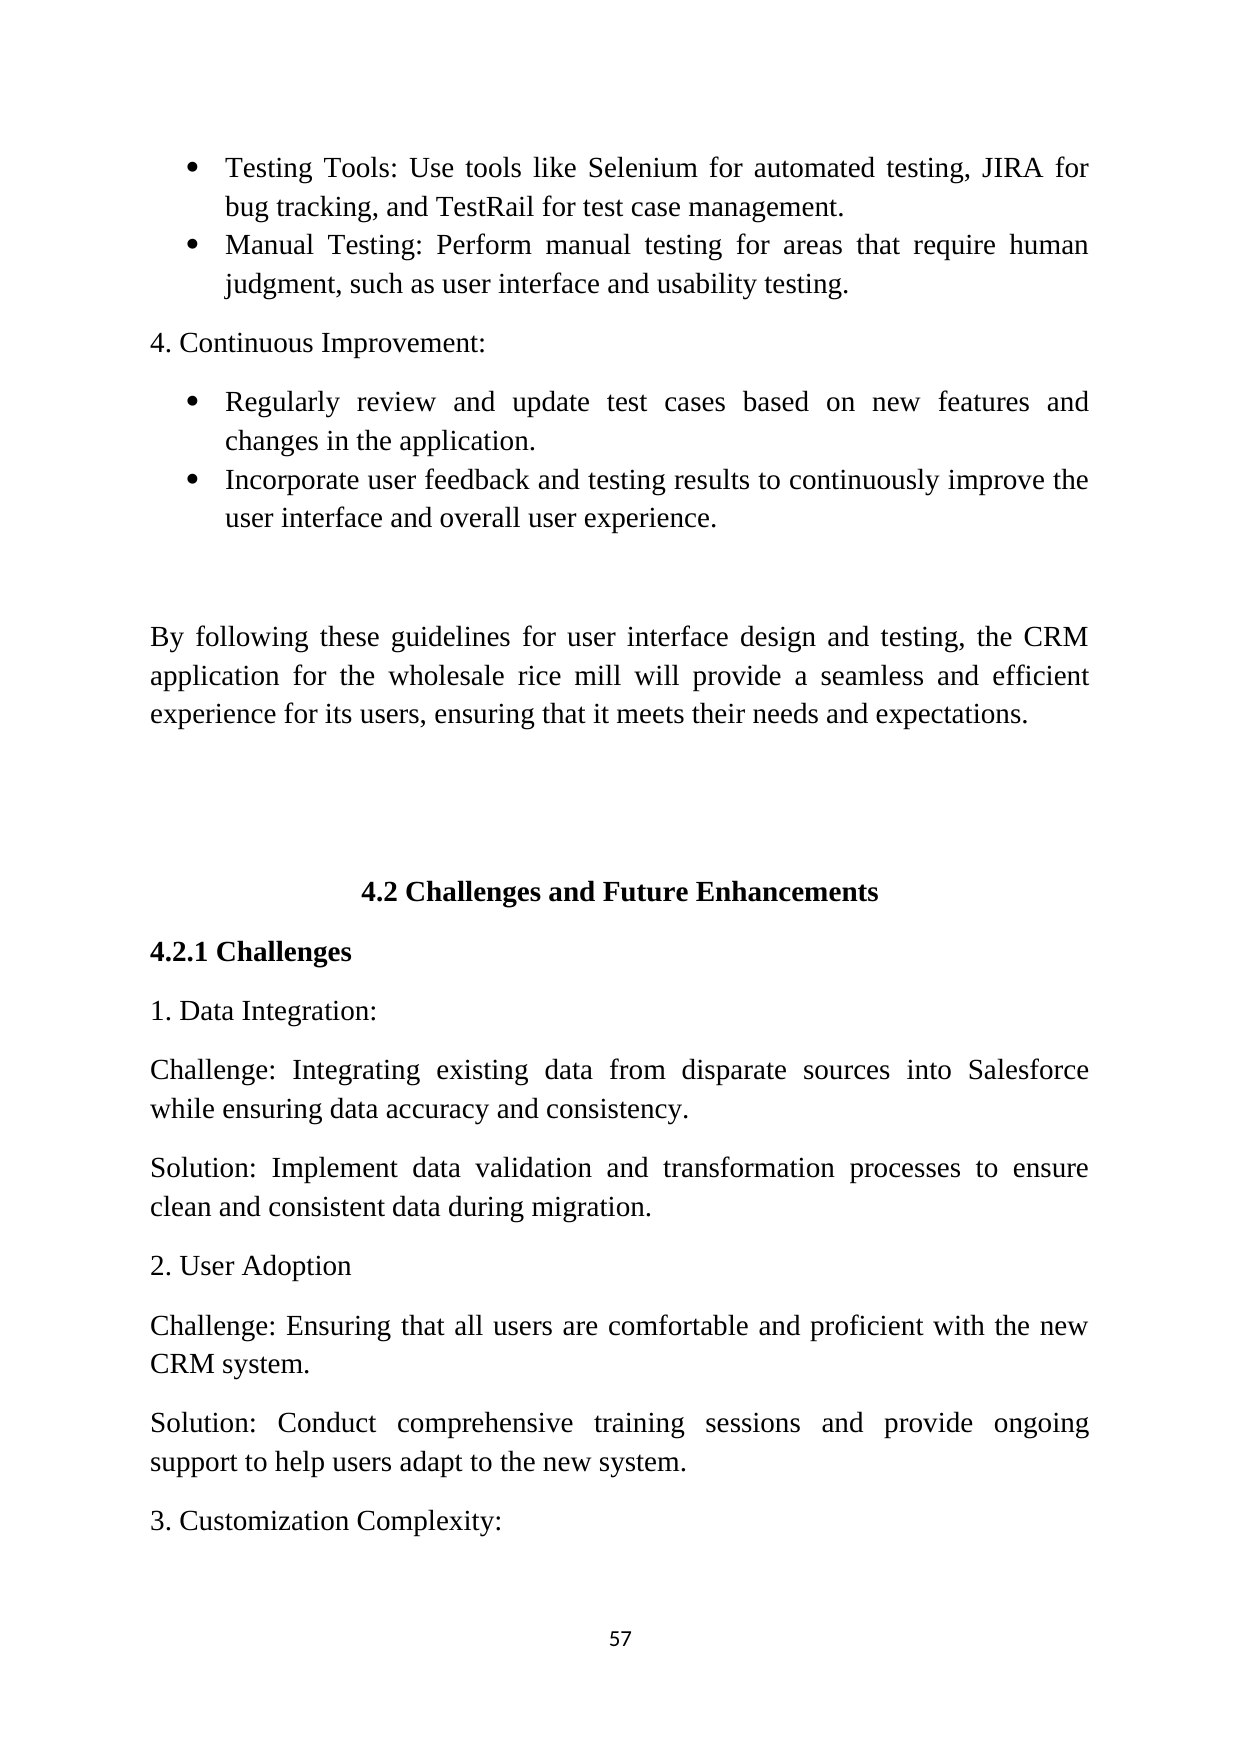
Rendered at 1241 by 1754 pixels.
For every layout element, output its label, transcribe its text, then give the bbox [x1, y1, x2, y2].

text 1. Data Integration: [150, 993, 1090, 1027]
list Incorporate user feedback and testing results to continuously improve the user interface and overall user experience. [187, 462, 1090, 534]
text 2. User Adoption [150, 1248, 1090, 1282]
text 4.2 Challenges and Future Enhancements [150, 874, 1090, 908]
text 3. Customization Complexity: [150, 1503, 1090, 1537]
text Solution: Implement data validation and transformation processes to ensure clean and consistent data during migration. [150, 1150, 1090, 1222]
text 4.2.1 Challenges [150, 934, 1090, 967]
list Manual Testing: Perform manual testing for areas that require human judgment, such as user interface and usability testing. [187, 227, 1090, 299]
list Testing Tools: Use tools like Selenium for automated testing, JIRA for bug tracking, and TestRail for test case management. [187, 150, 1090, 222]
text Solution: Conduct comprehensive training sessions and provide ongoing support to help users adapt to the new system. [150, 1406, 1090, 1478]
list Regularly review and update test cases based on new features and changes in the application. [187, 384, 1090, 457]
text Challenge: Ensuring that all users are comfortable and proficient with the new CRM system. [150, 1308, 1090, 1380]
text Challenge: Integrating existing data from disparate sources into Salesforce while ensuring data accuracy and consistency. [150, 1052, 1090, 1124]
text By following these guidelines for user interface design and testing, the CRM application for the wholesale rice mill will provide a seamless and efficient experience for its users, ensuring that it meets their needs and expectations. [150, 619, 1090, 730]
text 4. Continuous Improvement: [150, 325, 1090, 359]
